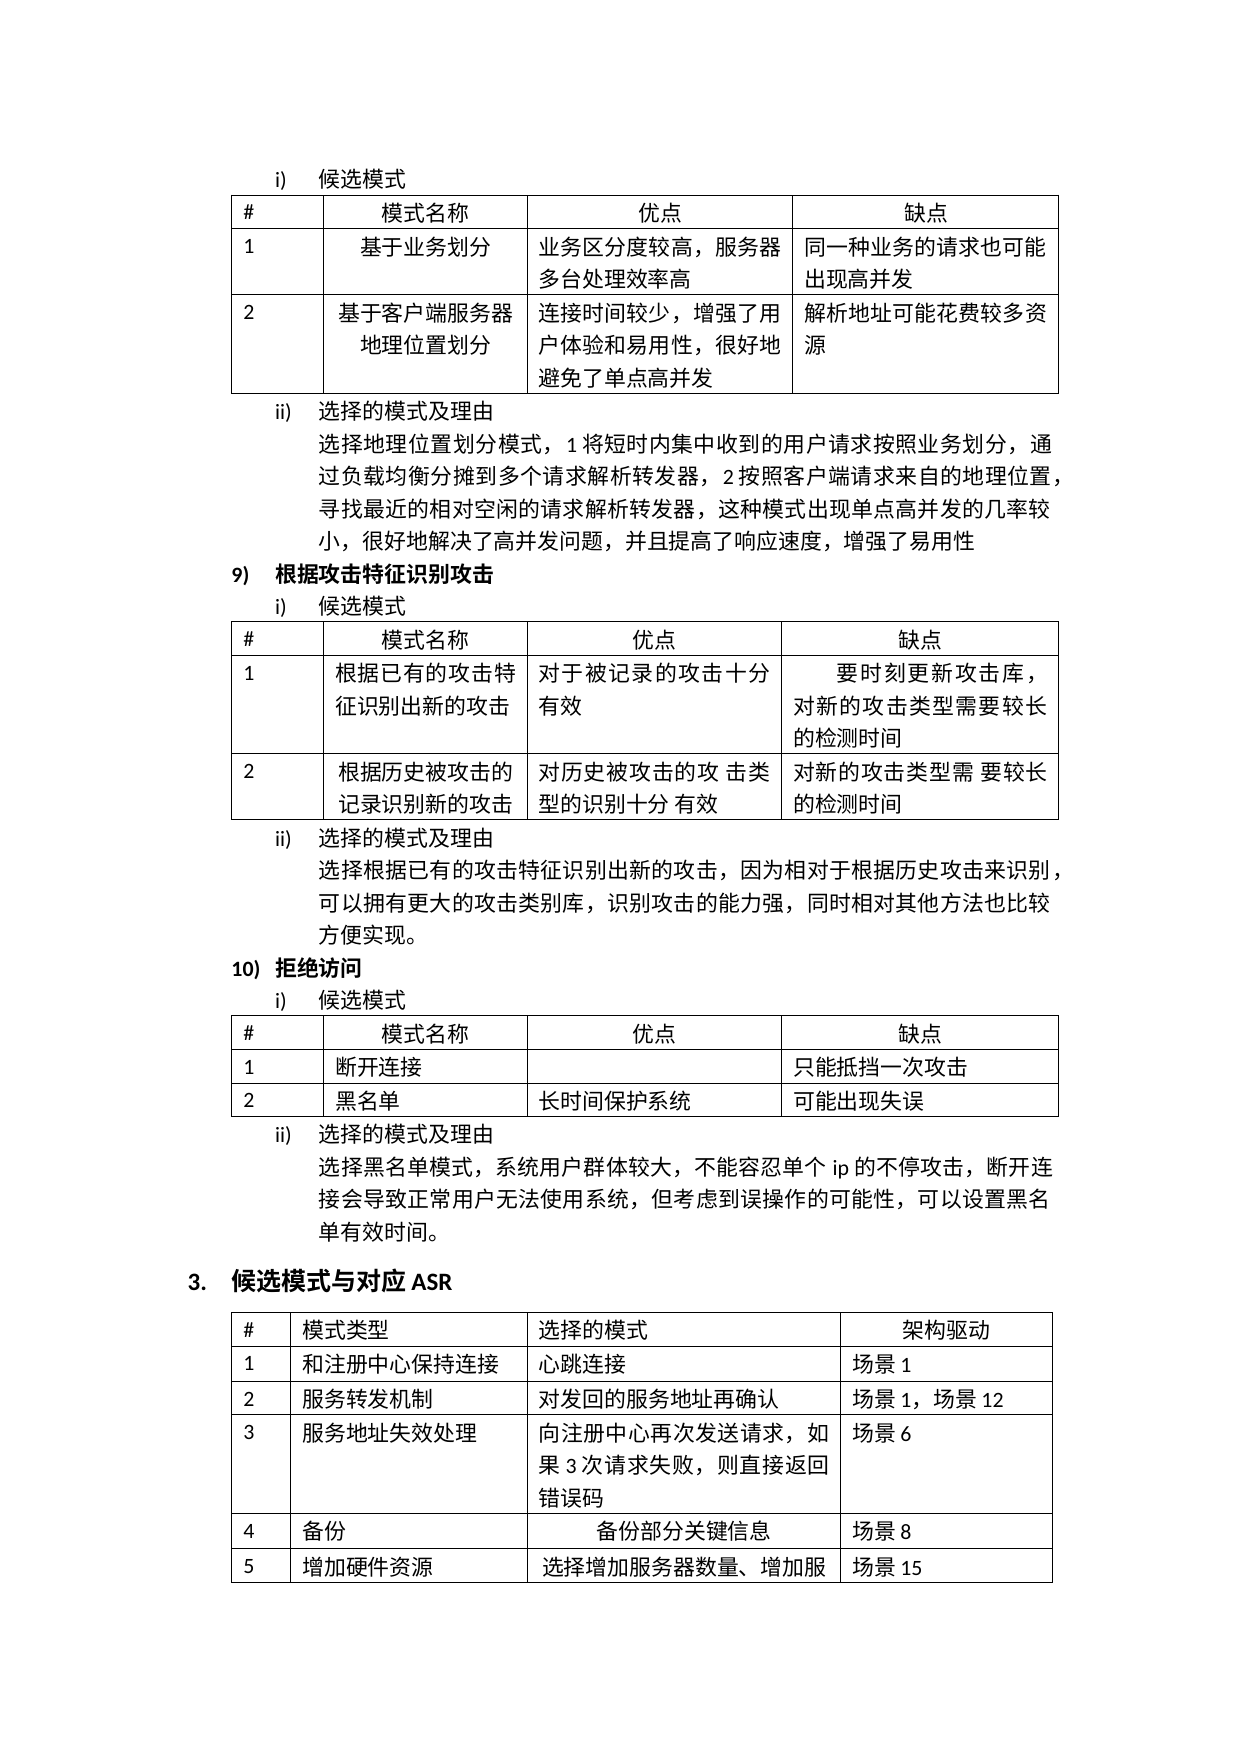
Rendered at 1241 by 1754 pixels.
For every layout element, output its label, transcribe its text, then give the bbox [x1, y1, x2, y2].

table_header # [232, 1016, 323, 1049]
table_header 缺点 [782, 1016, 1058, 1049]
table_cell 对历史被攻击的攻 击类型的识别十分 有效 [528, 754, 781, 819]
list 候选模式与对应ASR [187, 1247, 1053, 1312]
table_cell 对发回的服务地址再确认 [528, 1382, 840, 1414]
table_cell [528, 1050, 781, 1082]
table_cell 备份部分关键信息 [528, 1514, 840, 1548]
table_cell 2 [232, 754, 323, 819]
table_header 模式名称 [324, 1016, 527, 1049]
table_cell 场景1 [841, 1347, 1052, 1381]
list 选择的模式及理由 [275, 394, 1053, 426]
table_cell 1 [232, 229, 323, 294]
list 候选模式 [275, 983, 1053, 1015]
table_cell 解析地址可能花费较多资源 [793, 295, 1058, 393]
table_cell 服务地址失效处理 [291, 1415, 527, 1513]
table_header 模式名称 [324, 196, 527, 228]
table_cell 根据已有的攻击特征识别出新的攻击 [324, 656, 527, 753]
table_cell 1 [232, 656, 323, 753]
table_cell 1 [232, 1347, 290, 1381]
table_cell 1 [232, 1050, 323, 1082]
list 选择地理位置划分模式，1将短时内集中收到的用户请求按照业务划分，通过负载均衡分摊到多个请求解析转发器，2按照客户端请求来自的地理位置，寻找最近的相对空闲的请求解析转发器，这种模式出现单点高并发的几率较小，很好地解决了高并发问题，并且提高了响应速度，增强了易用性 [319, 426, 1053, 556]
table_cell 向注册中心再次发送请求，如果3次请求失败，则直接返回错误码 [528, 1415, 840, 1513]
list 候选模式 [275, 162, 1053, 194]
table_cell 黑名单 [324, 1084, 527, 1116]
table_header 选择的模式 [528, 1313, 840, 1346]
table_cell 对于被记录的攻击十分有效 [528, 656, 781, 753]
table_header 优点 [528, 1016, 781, 1049]
list 候选模式 [275, 589, 1053, 621]
table_cell 业务区分度较高，服务器多台处理效率高 [528, 229, 792, 294]
table_header 模式类型 [291, 1313, 527, 1346]
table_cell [528, 1549, 840, 1582]
list 选择的模式及理由 [275, 1117, 1053, 1149]
table_cell 2 [232, 295, 323, 393]
table_header # [232, 196, 323, 228]
table_cell 只能抵挡一次攻击 [782, 1050, 1058, 1082]
table_cell 根据历史被攻击的 记录识别新的攻击 [324, 754, 527, 819]
table_header 架构驱动 [841, 1313, 1052, 1346]
table_cell 5 [232, 1549, 290, 1582]
table_cell 心跳连接 [528, 1347, 840, 1381]
text 选择根据已有的攻击特征识别出新的攻击，因为相对于根据历史攻击来识别，可以拥有更大的攻击类别库，识别攻击的能力强，同时相对其他方法也比较方便实现。 [319, 853, 1053, 950]
table_cell 场景1，场景12 [841, 1382, 1052, 1414]
list 拒绝访问 [231, 950, 1053, 983]
table_cell 4 [232, 1514, 290, 1548]
table_cell 增加硬件资源 [291, 1549, 527, 1582]
table_cell 场景8 [841, 1514, 1052, 1548]
table_header 优点 [528, 196, 792, 228]
table_header 缺点 [782, 622, 1058, 655]
table_cell 2 [232, 1084, 323, 1116]
table_cell 长时间保护系统 [528, 1084, 781, 1116]
table_header 模式名称 [324, 622, 527, 655]
table_cell 场景6 [841, 1415, 1052, 1513]
table_header # [232, 622, 323, 655]
table_cell 基于客户端服务器地理位置划分 [324, 295, 527, 393]
table_header # [232, 1313, 290, 1346]
table_cell 服务转发机制 [291, 1382, 527, 1414]
text 选择黑名单模式，系统用户群体较大，不能容忍单个 ip 的不停攻击，断开连接会导致正常用户无法使用系统，但考虑到误操作的可能性，可以设置黑名单有效时间。 [319, 1149, 1053, 1247]
table_header 优点 [528, 622, 781, 655]
table_cell 3 [232, 1415, 290, 1513]
table_cell 可能出现失误 [782, 1084, 1058, 1116]
table_cell 对新的攻击类型需 要较长的检测时间 [782, 754, 1058, 819]
table_cell 基于业务划分 [324, 229, 527, 294]
table_cell 备份 [291, 1514, 527, 1548]
table_cell 要时刻更新攻击库，对新的攻击类型需要较长的检测时间 [782, 656, 1058, 753]
table_cell 断开连接 [324, 1050, 527, 1082]
table_header 缺点 [793, 196, 1058, 228]
table_cell 2 [232, 1382, 290, 1414]
table_cell 场景15 [841, 1549, 1052, 1582]
table_cell 和注册中心保持连接 [291, 1347, 527, 1381]
table_cell 连接时间较少，增强了用户体验和易用性，很好地避免了单点高并发 [528, 295, 792, 393]
list 根据攻击特征识别攻击 [231, 556, 1053, 589]
list 选择的模式及理由 [275, 820, 1053, 853]
table_cell 同一种业务的请求也可能出现高并发 [793, 229, 1058, 294]
